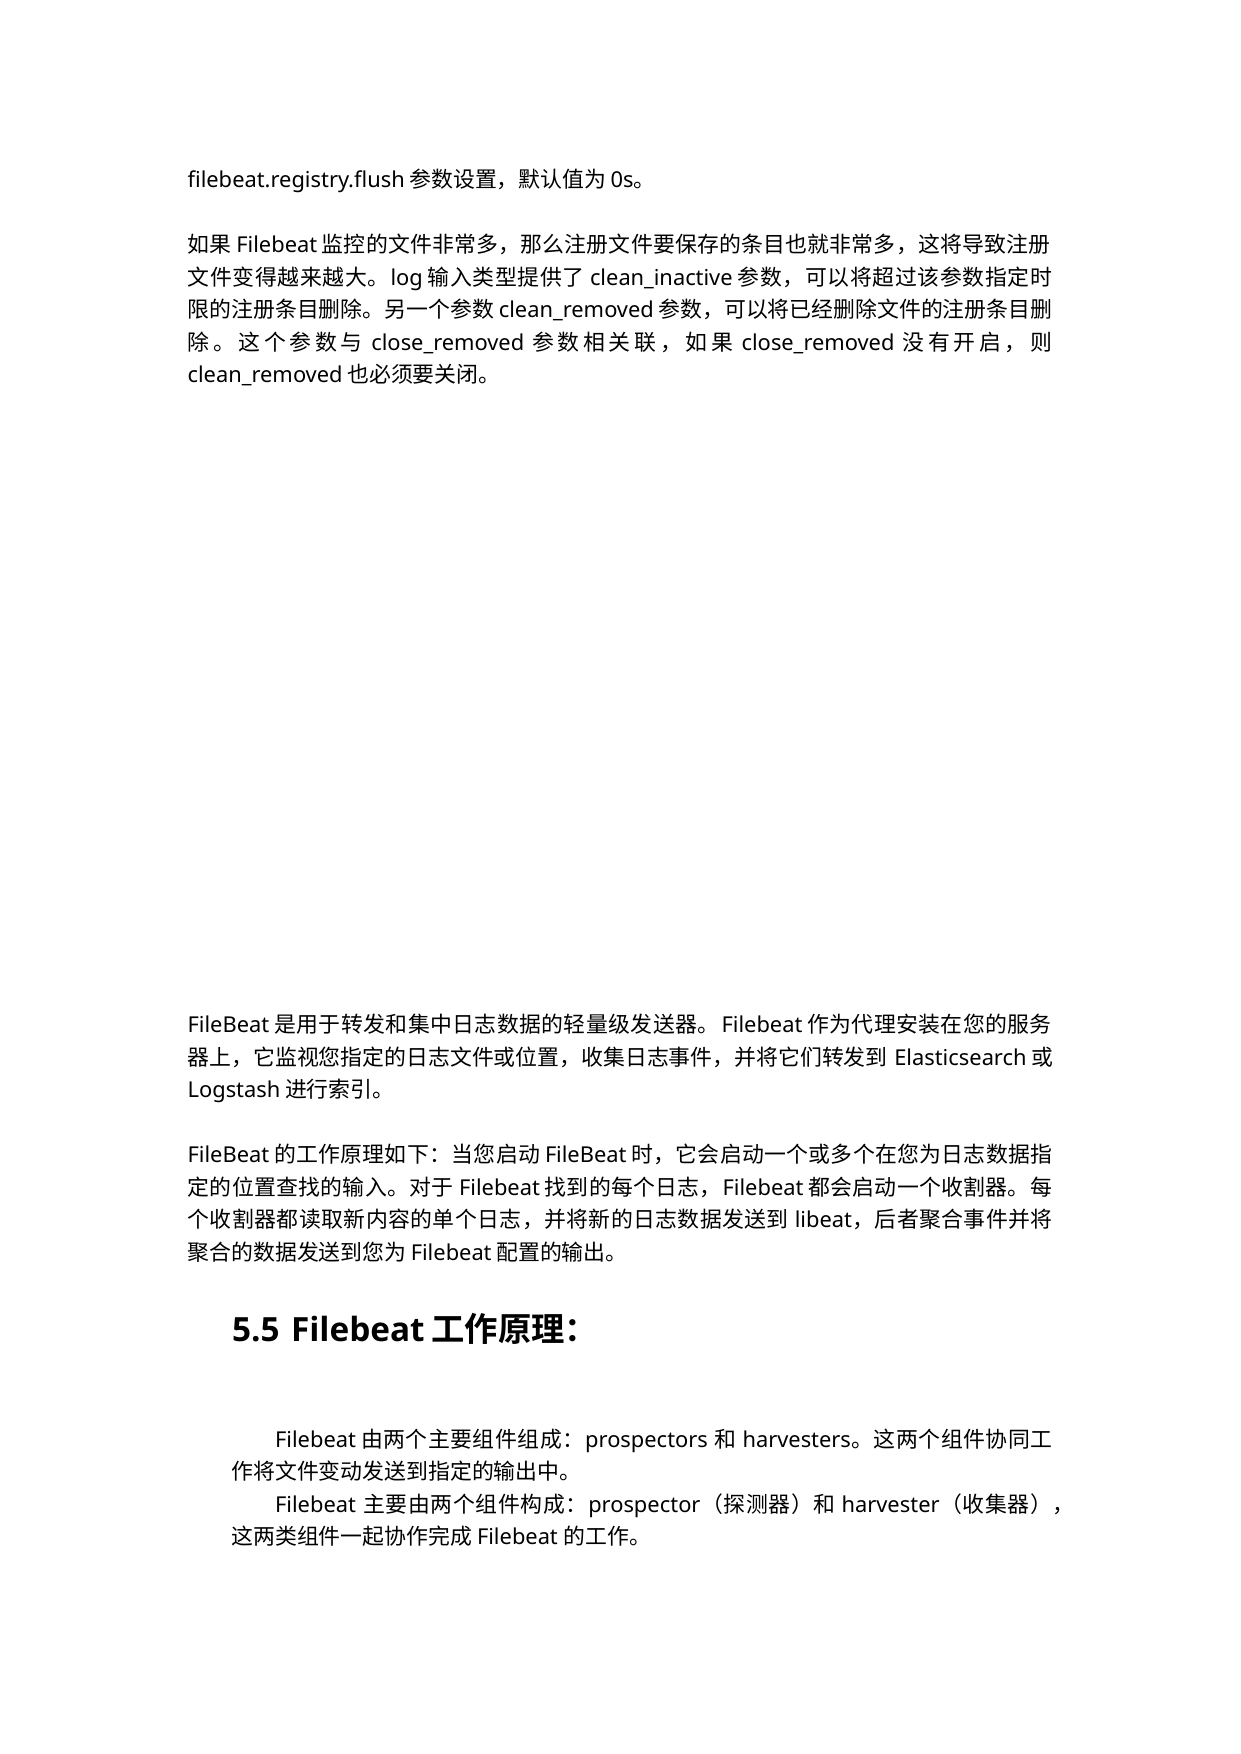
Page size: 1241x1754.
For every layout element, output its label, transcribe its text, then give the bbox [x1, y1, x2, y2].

list Filebeat由两个主要组件组成：prospectors 和 harvesters。这两个组件协同工作将文件变动发送到指定的输出中。 [231, 1421, 1053, 1486]
text FileBeat的工作原理如下：当您启动FileBeat时，它会启动一个或多个在您为日志数据指定的位置查找的输入。对于Filebeat找到的每个日志，Filebeat都会启动一个收割器。每个收割器都读取新内容的单个日志，并将新的日志数据发送到libeat，后者聚合事件并将聚合的数据发送到您为Filebeat配置的输出。 [187, 1137, 1053, 1267]
text 如果Filebeat监控的文件非常多，那么注册文件要保存的条目也就非常多，这将导致注册文件变得越来越大。log输入类型提供了clean_inactive参数，可以将超过该参数指定时限的注册条目删除。另一个参数clean_removed参数，可以将已经删除文件的注册条目删除。这个参数与close_removed参数相关联，如果close_removed没有开启，则clean_removed也必须要关闭。 [187, 227, 1053, 389]
subtitle Filebeat工作原理： [232, 1294, 1053, 1359]
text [187, 162, 1053, 194]
text FileBeat是用于转发和集中日志数据的轻量级发送器。Filebeat作为代理安装在您的服务器上，它监视您指定的日志文件或位置，收集日志事件，并将它们转发到Elasticsearch或Logstash进行索引。 [187, 1007, 1053, 1104]
list Filebeat 主要由两个组件构成：prospector（探测器）和 harvester（收集器），这两类组件一起协作完成 Filebeat 的工作。 [231, 1486, 1053, 1551]
